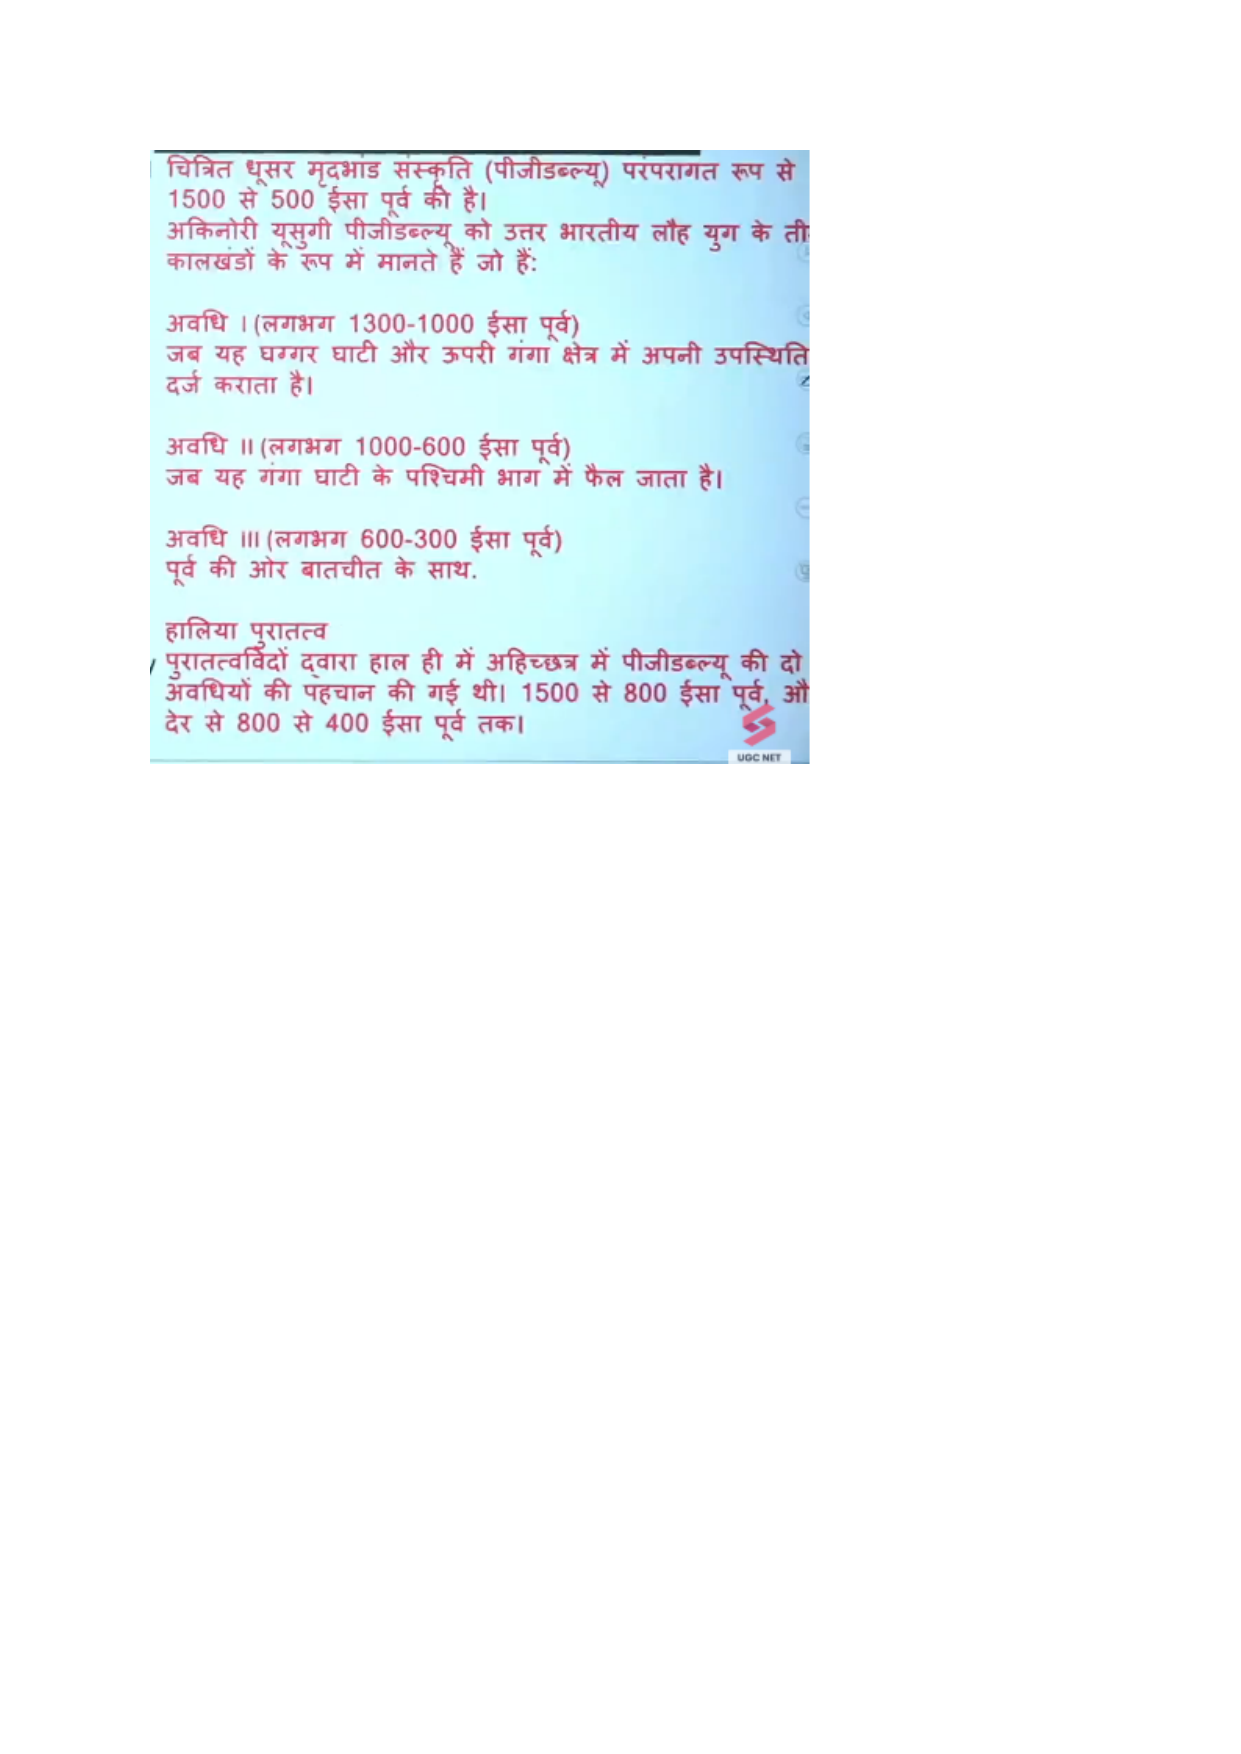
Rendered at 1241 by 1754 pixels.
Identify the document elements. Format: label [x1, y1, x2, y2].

picture [150, 150, 813, 764]
